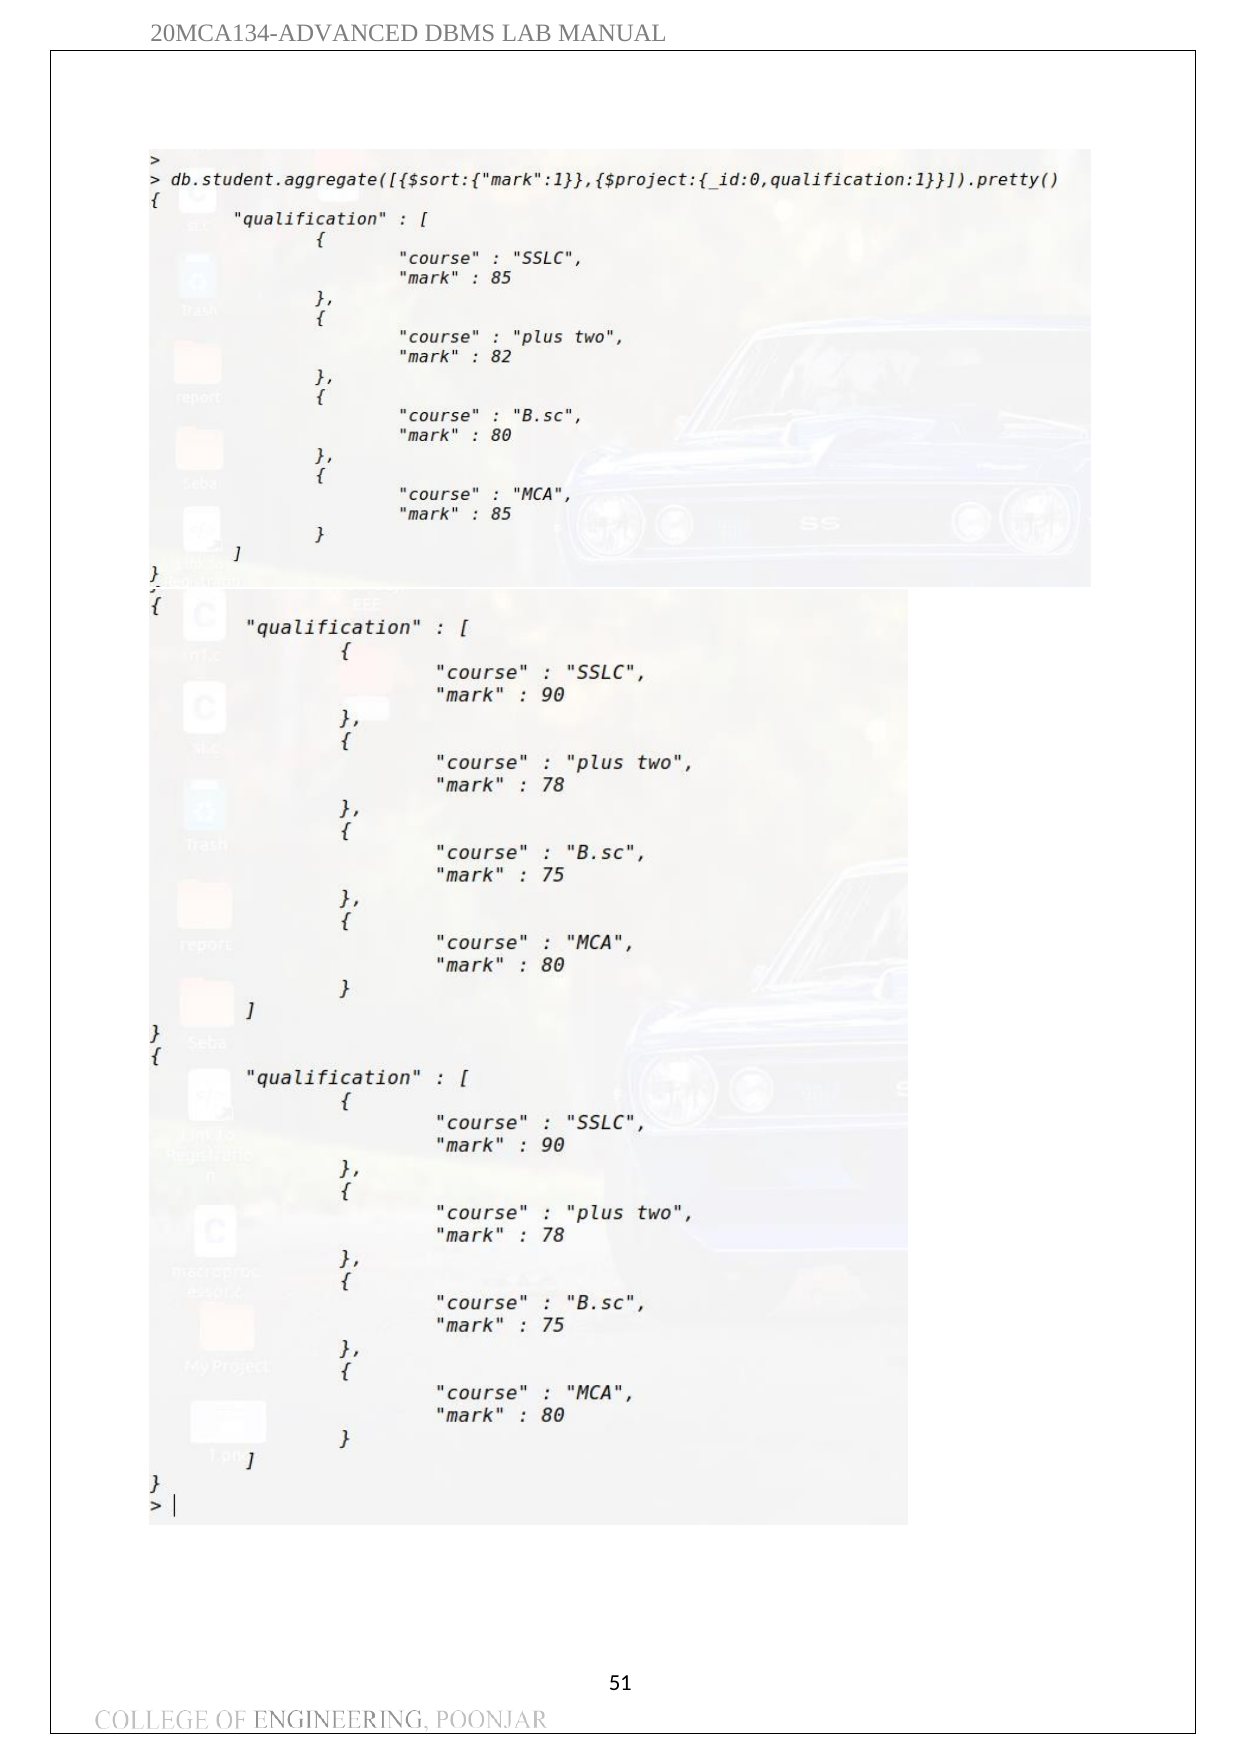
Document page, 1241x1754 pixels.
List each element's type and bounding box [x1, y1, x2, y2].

picture [253, 1710, 548, 1732]
picture [149, 149, 1091, 587]
picture [95, 1710, 246, 1729]
picture [149, 589, 908, 1525]
